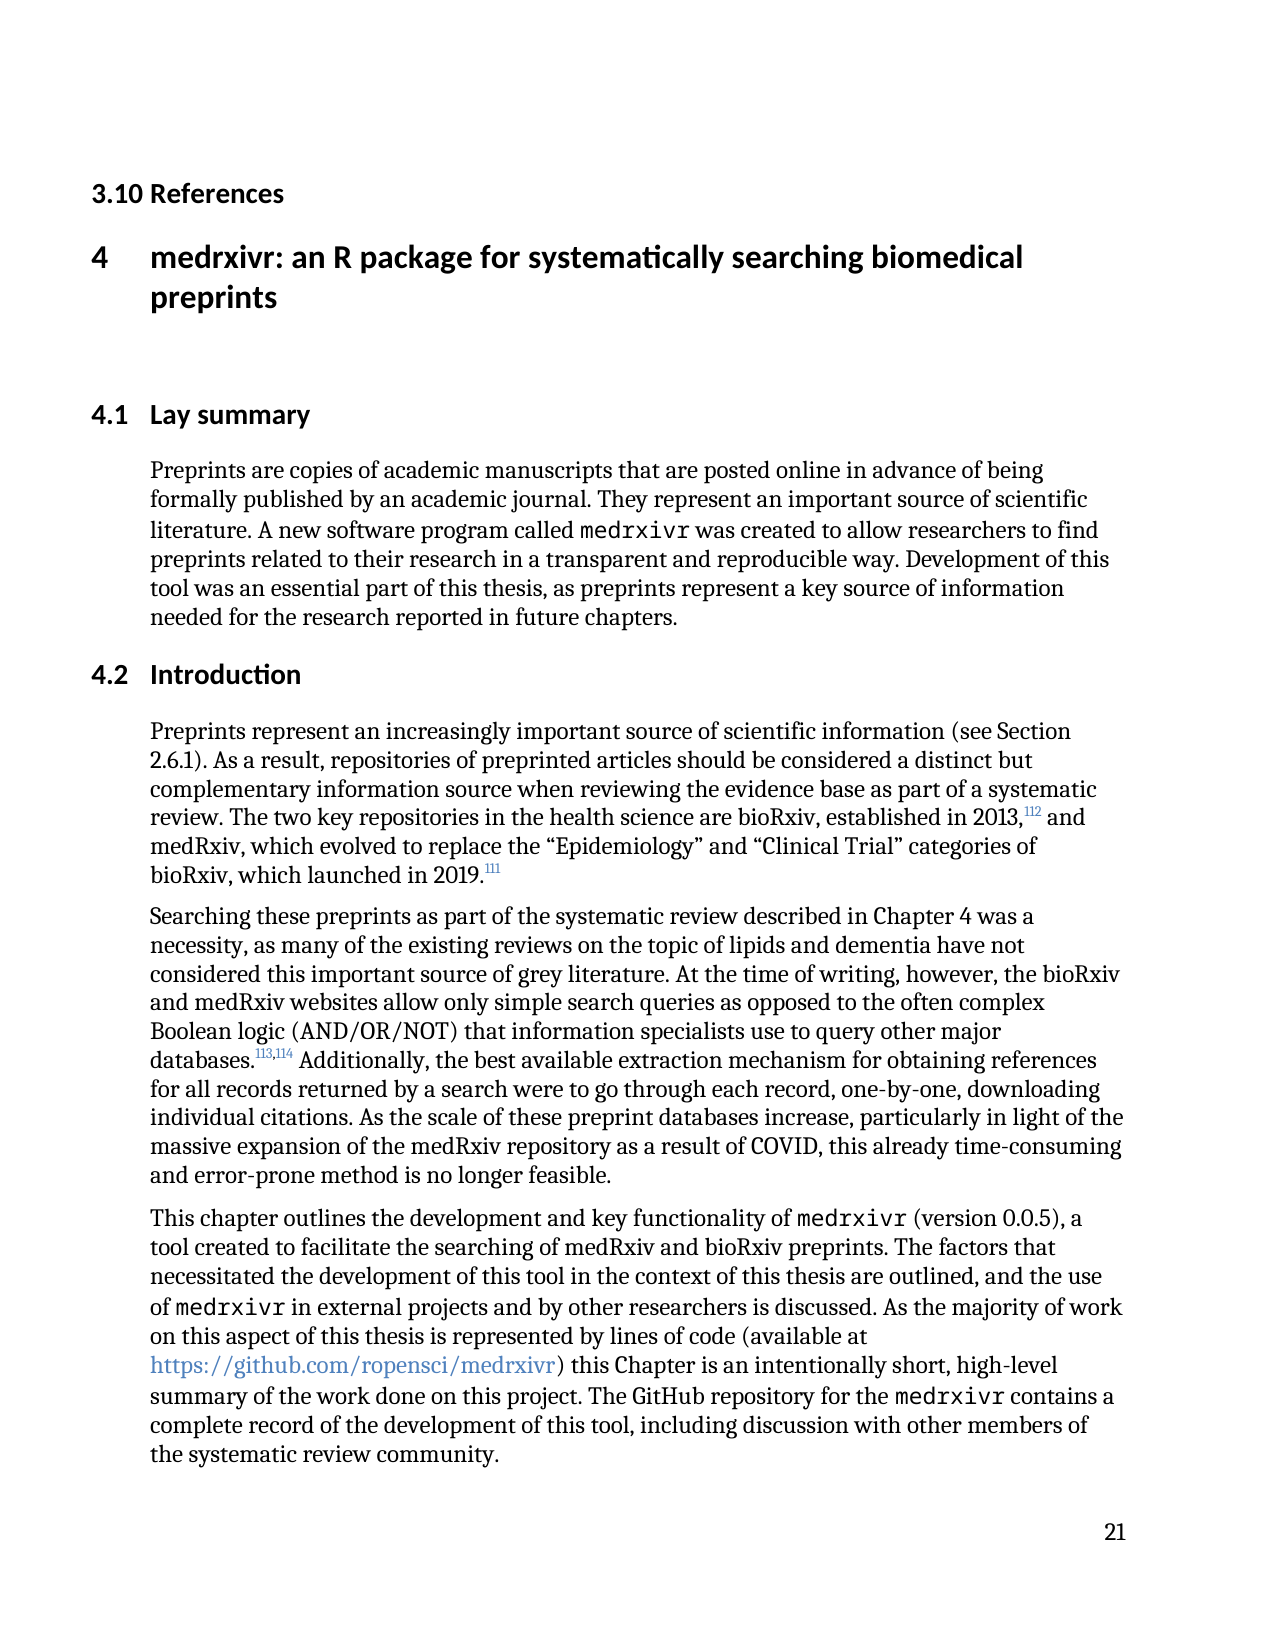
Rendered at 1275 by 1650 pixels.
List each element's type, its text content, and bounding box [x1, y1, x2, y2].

text Searching these preprints as part of the systematic review described in Chapter 4 was a necessity, as many of the existing reviews on the topic of lipids and dementia have not considered this important source of grey literature. At the time of writing, however, the bioRxiv and medRxiv websites allow only simple search queries as opposed to the often complex Boolean logic (AND/OR/NOT) that information specialists use to query other major databases.113,114 Additionally, the best available extraction mechanism for obtaining references for all records returned by a search were to go through each record, one-by-one, downloading individual citations. As the scale of these preprint databases increase, particularly in light of the massive expansion of the medRxiv repository as a result of COVID, this already time-consuming and error-prone method is no longer feasible. [150, 902, 1125, 1189]
subtitle References [91, 175, 1125, 211]
text This chapter outlines the development and key functionality of medrxivr (version 0.0.5), a tool created to facilitate the searching of medRxiv and bioRxiv preprints. The factors that necessitated the development of this tool in the context of this thesis are outlined, and the use of medrxivr in external projects and by other researchers is discussed. As the majority of work on this aspect of this thesis is represented by lines of code (available at https://github.com/ropensci/medrxivr) this Chapter is an intentionally short, high-level summary of the work done on this project. The GitHub repository for the medrxivr contains a complete record of the development of this tool, including discussion with other members of the systematic review community. [150, 1202, 1125, 1468]
text Preprints are copies of academic manuscripts that are posted online in advance of being formally published by an academic journal. They represent an important source of scientific literature. A new software program called medrxivr was created to allow researchers to find preprints related to their research in a transparent and reproducible way. Development of this tool was an essential part of this thesis, as preprints represent a key source of information needed for the research reported in future chapters. [150, 456, 1125, 631]
subtitle Lay summary [91, 396, 1125, 431]
text Preprints represent an increasingly important source of scientific information (see Section 2.6.1). As a result, repositories of preprinted articles should be considered a distinct but complementary information source when reviewing the evidence base as part of a systematic review. The two key repositories in the health science are bioRxiv, established in 2013,112 and medRxiv, which evolved to replace the “Epidemiology” and “Clinical Trial” categories of bioRxiv, which launched in 2019.111 [150, 717, 1125, 889]
subtitle medrxivr: an R package for systematically searching biomedical preprints [91, 236, 1125, 317]
subtitle Introduction [91, 656, 1125, 692]
